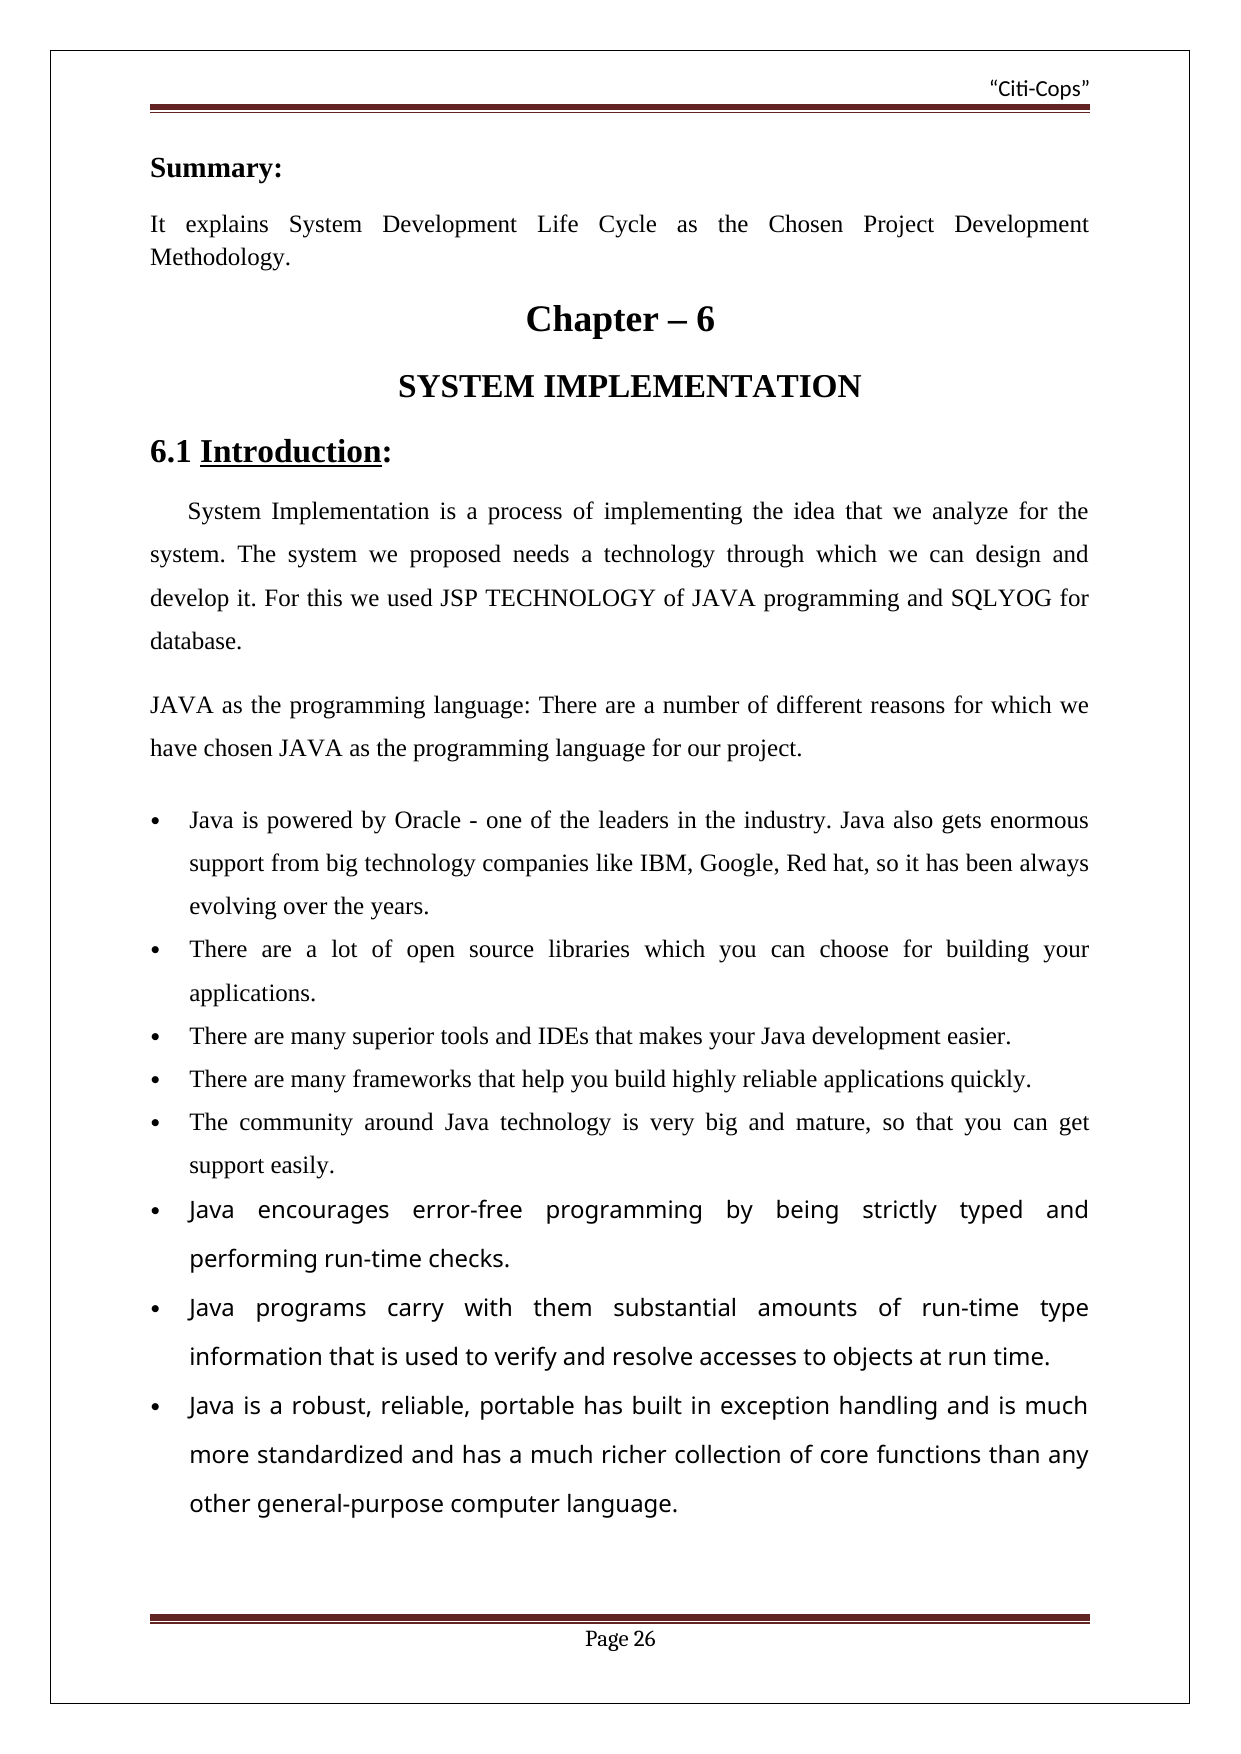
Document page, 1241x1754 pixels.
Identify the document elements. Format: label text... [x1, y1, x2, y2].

list Java encourages error-free programming by being strictly typed and performing run-time checks. [152, 1193, 1090, 1275]
list There are many superior tools and IDEs that makes your Java development easier. [152, 1021, 1090, 1049]
list There are many frameworks that help you build highly reliable applications quickly. [152, 1064, 1090, 1093]
text System Implementation is a process of implementing the idea that we analyze for the system. The system we proposed needs a technology through which we can design and develop it. For this we used JSP TECHNOLOGY of JAVA programming and SQLYOG for database. [150, 496, 1090, 654]
text 6.1 Introduction: [150, 432, 1090, 470]
text SYSTEM IMPLEMENTATION [225, 367, 1090, 405]
text Summary: [150, 150, 1090, 183]
list Java is powered by Oracle - one of the leaders in the industry. Java also gets enormous support from big technology companies like IBM, Google, Red hat, so it has been always evolving over the years. [152, 805, 1090, 920]
text JAVA as the programming language: There are a number of different reasons for which we have chosen JAVA as the programming language for our project. [150, 690, 1090, 762]
list Java is a robust, reliable, portable has built in exception handling and is much more standardized and has a much richer collection of core functions than any other general-purpose computer language. [152, 1389, 1090, 1519]
text Chapter – 6 [150, 296, 1090, 339]
list There are a lot of open source libraries which you can choose for building your applications. [152, 934, 1090, 1006]
list The community around Java technology is very big and mature, so that you can get support easily. [152, 1107, 1090, 1179]
text It explains System Development Life Cycle as the Chosen Project Development Methodology. [150, 209, 1090, 271]
list Java programs carry with them substantial amounts of run-time type information that is used to verify and resolve accesses to objects at run time. [152, 1291, 1090, 1372]
